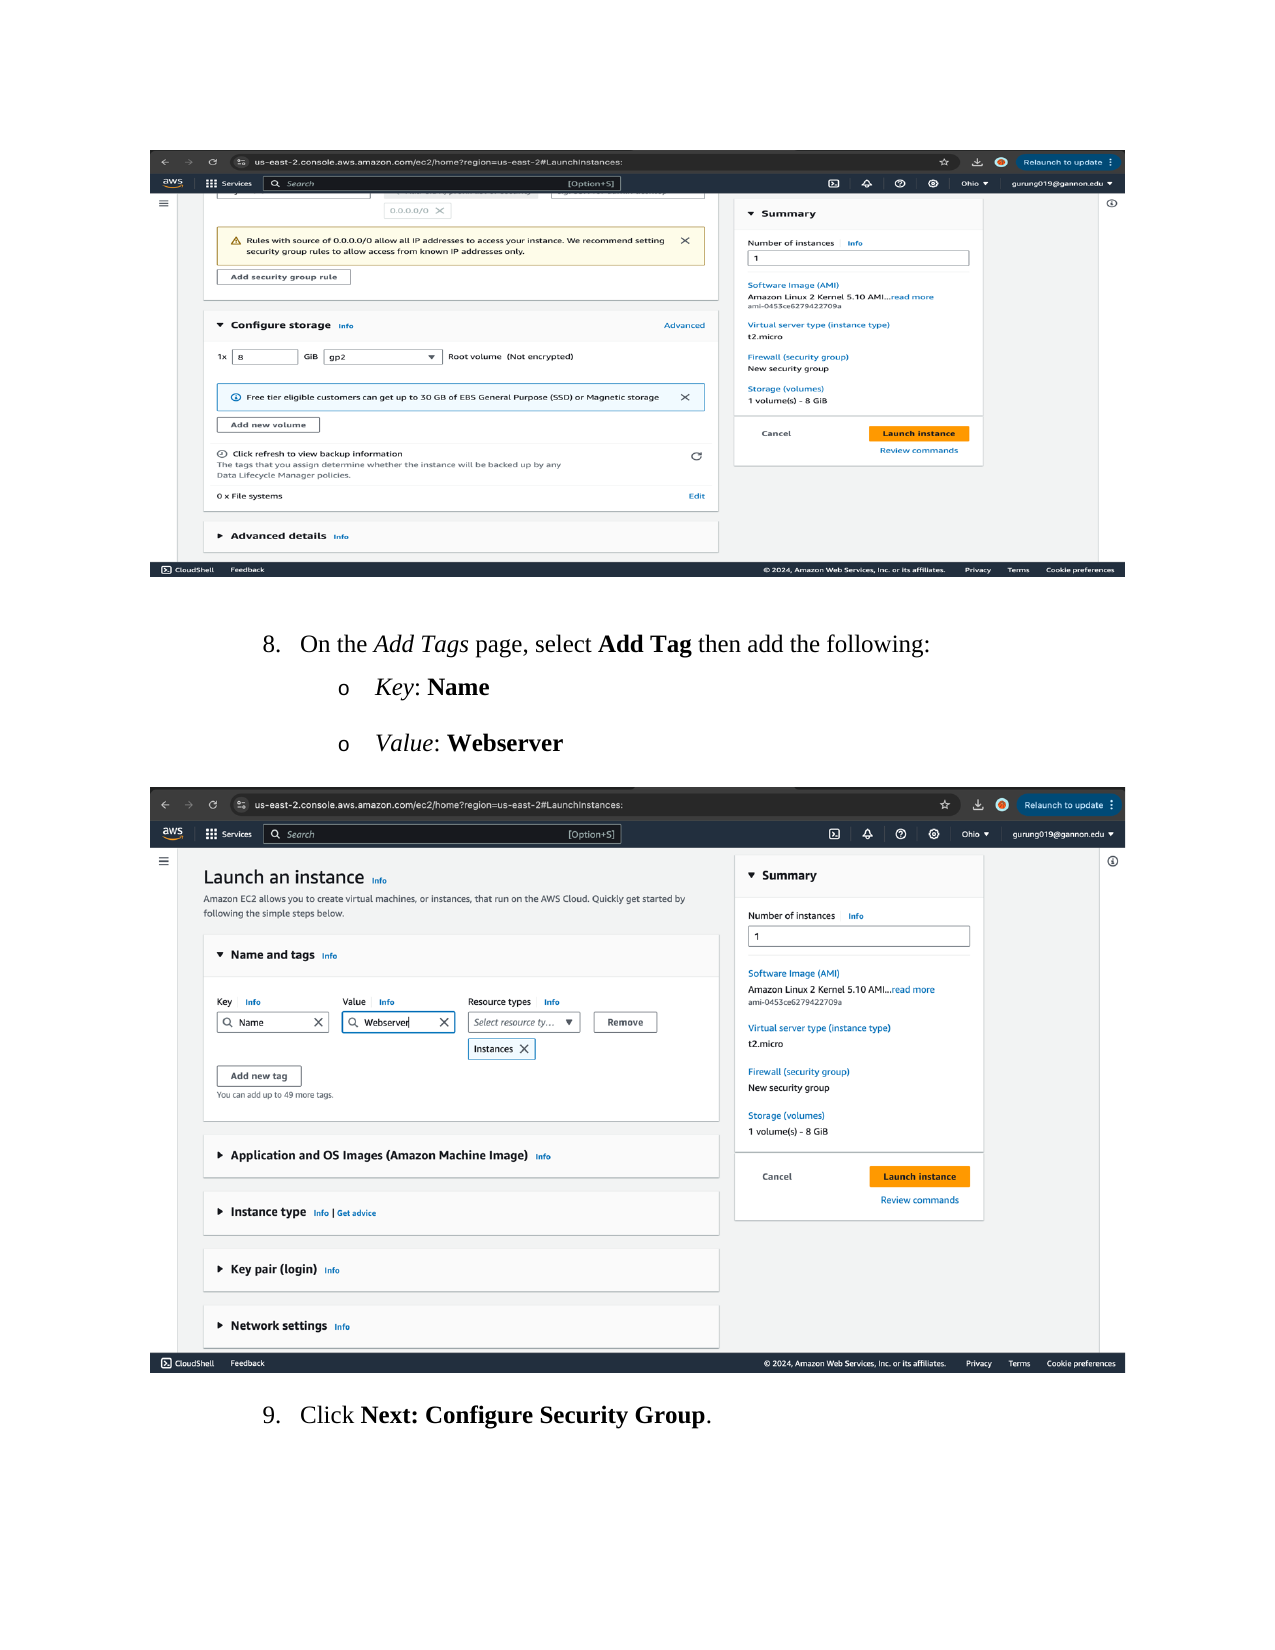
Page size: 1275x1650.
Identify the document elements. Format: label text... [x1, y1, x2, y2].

list On the Add Tags page, select Add Tag then add the following: [262, 614, 1125, 658]
picture [150, 150, 1125, 577]
list Value: Webserver [337, 714, 1125, 758]
list Click Next: Configure Security Group. [262, 1385, 1125, 1428]
picture [150, 787, 1125, 1373]
list Key: Name [337, 658, 1125, 702]
